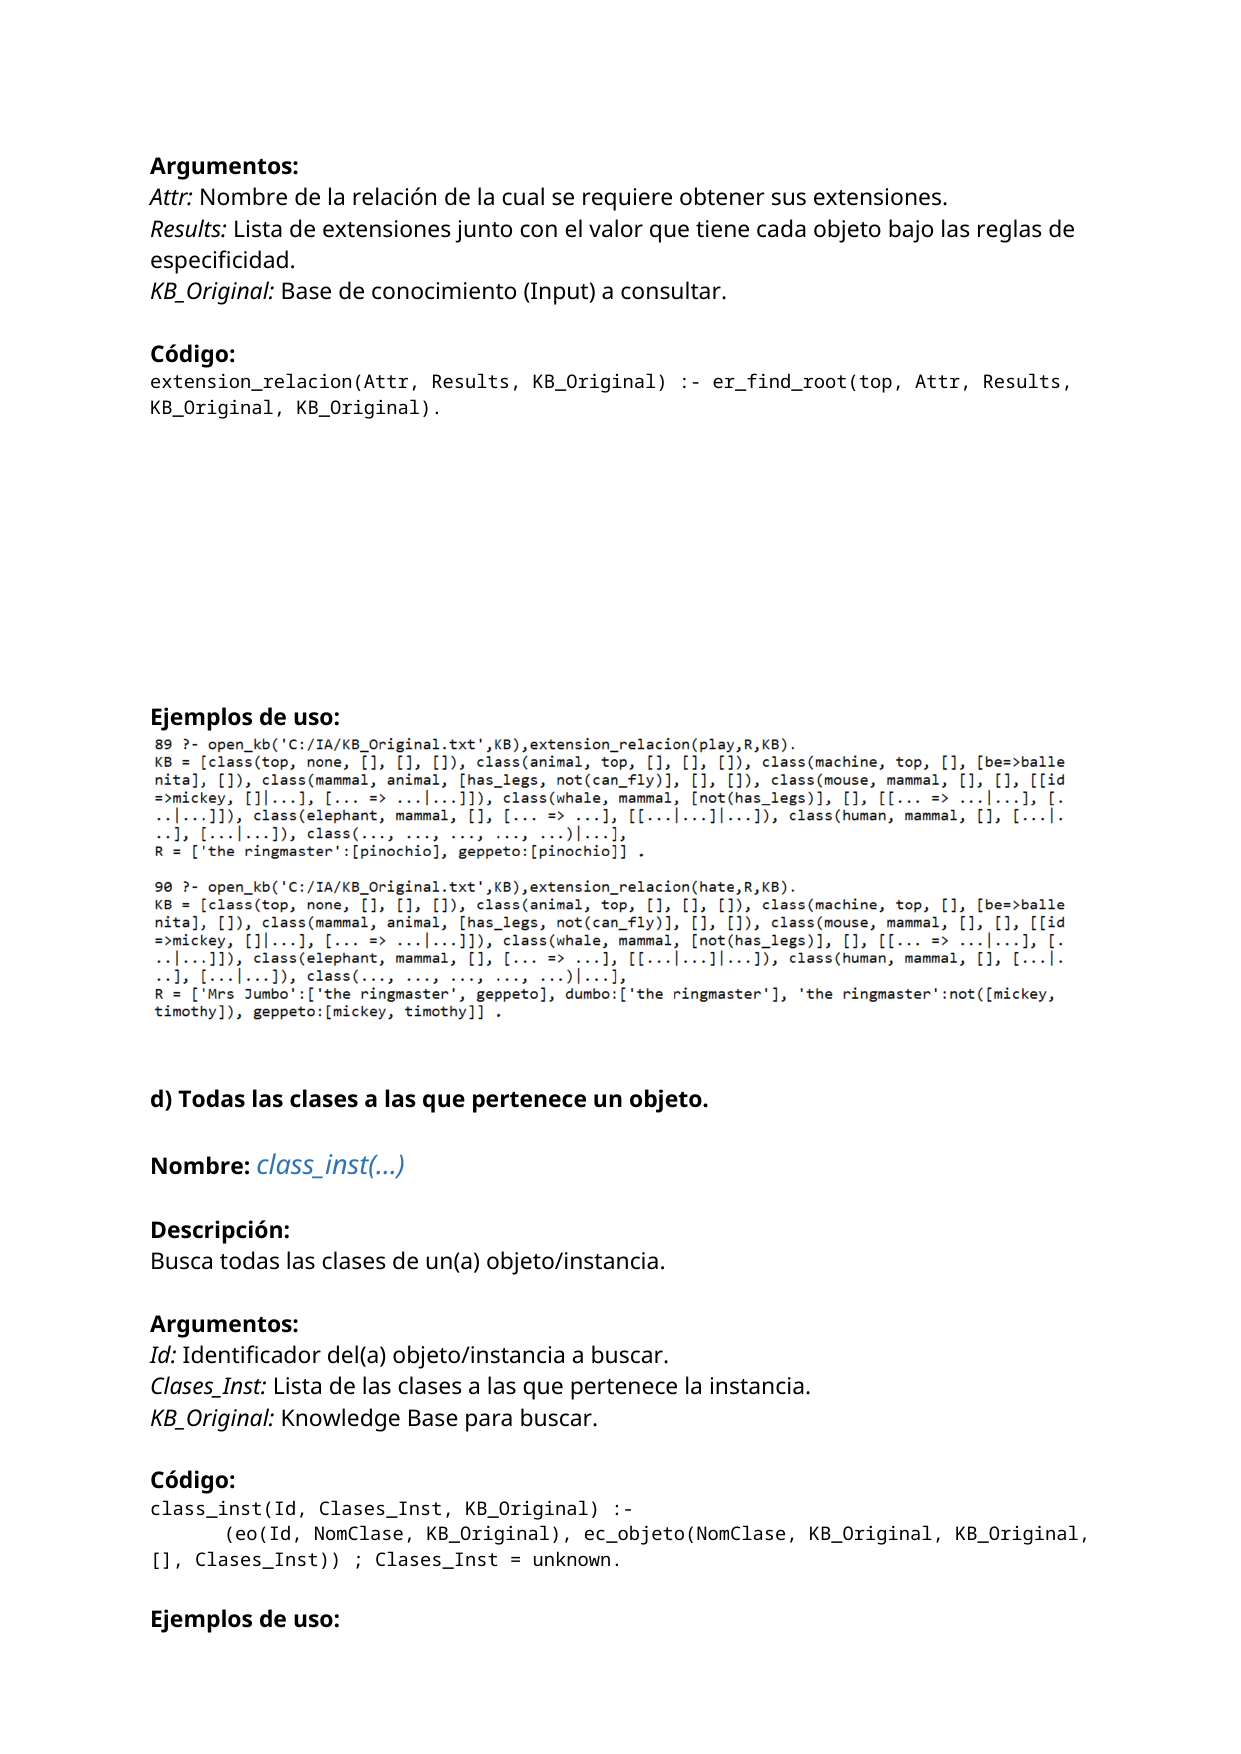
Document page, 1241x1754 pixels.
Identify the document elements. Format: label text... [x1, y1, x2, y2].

text Clases_Inst: Lista de las clases a las que pertenece la instancia. [150, 1370, 1090, 1401]
text extension_relacion(Attr, Results, KB_Original) :- er_find_root(top, Attr, Results, KB_Original, KB_Original). [150, 369, 1090, 420]
text Argumentos: [150, 1308, 1090, 1339]
text Código: [150, 1464, 1090, 1495]
text Argumentos: [150, 150, 1090, 181]
text Ejemplos de uso: [150, 1603, 1090, 1634]
text class_inst(Id, Clases_Inst, KB_Original) :- [150, 1495, 1090, 1521]
text Id: Identificador del(a) objeto/instancia a buscar. [150, 1339, 1090, 1370]
text (eo(Id, NomClase, KB_Original), ec_objeto(NomClase, KB_Original, KB_Original, [], Clases_Inst)) ; Clases_Inst = unknown. [150, 1521, 1090, 1572]
text Results: Lista de extensiones junto con el valor que tiene cada objeto bajo las reglas de especificidad. [150, 212, 1090, 275]
text Busca todas las clases de un(a) objeto/instancia. [150, 1245, 1090, 1276]
text Nombre: class_inst(...) [150, 1146, 1090, 1183]
text d) Todas las clases a las que pertenece un objeto. [150, 1083, 1090, 1114]
text KB_Original: Base de conocimiento (Input) a consultar. [150, 275, 1090, 306]
text Ejemplos de uso: [150, 701, 1090, 732]
text Código: [150, 337, 1090, 369]
picture [150, 732, 1072, 1021]
text KB_Original: Knowledge Base para buscar. [150, 1401, 1090, 1433]
text Descripción: [150, 1214, 1090, 1245]
text Attr: Nombre de la relación de la cual se requiere obtener sus extensiones. [150, 181, 1090, 212]
